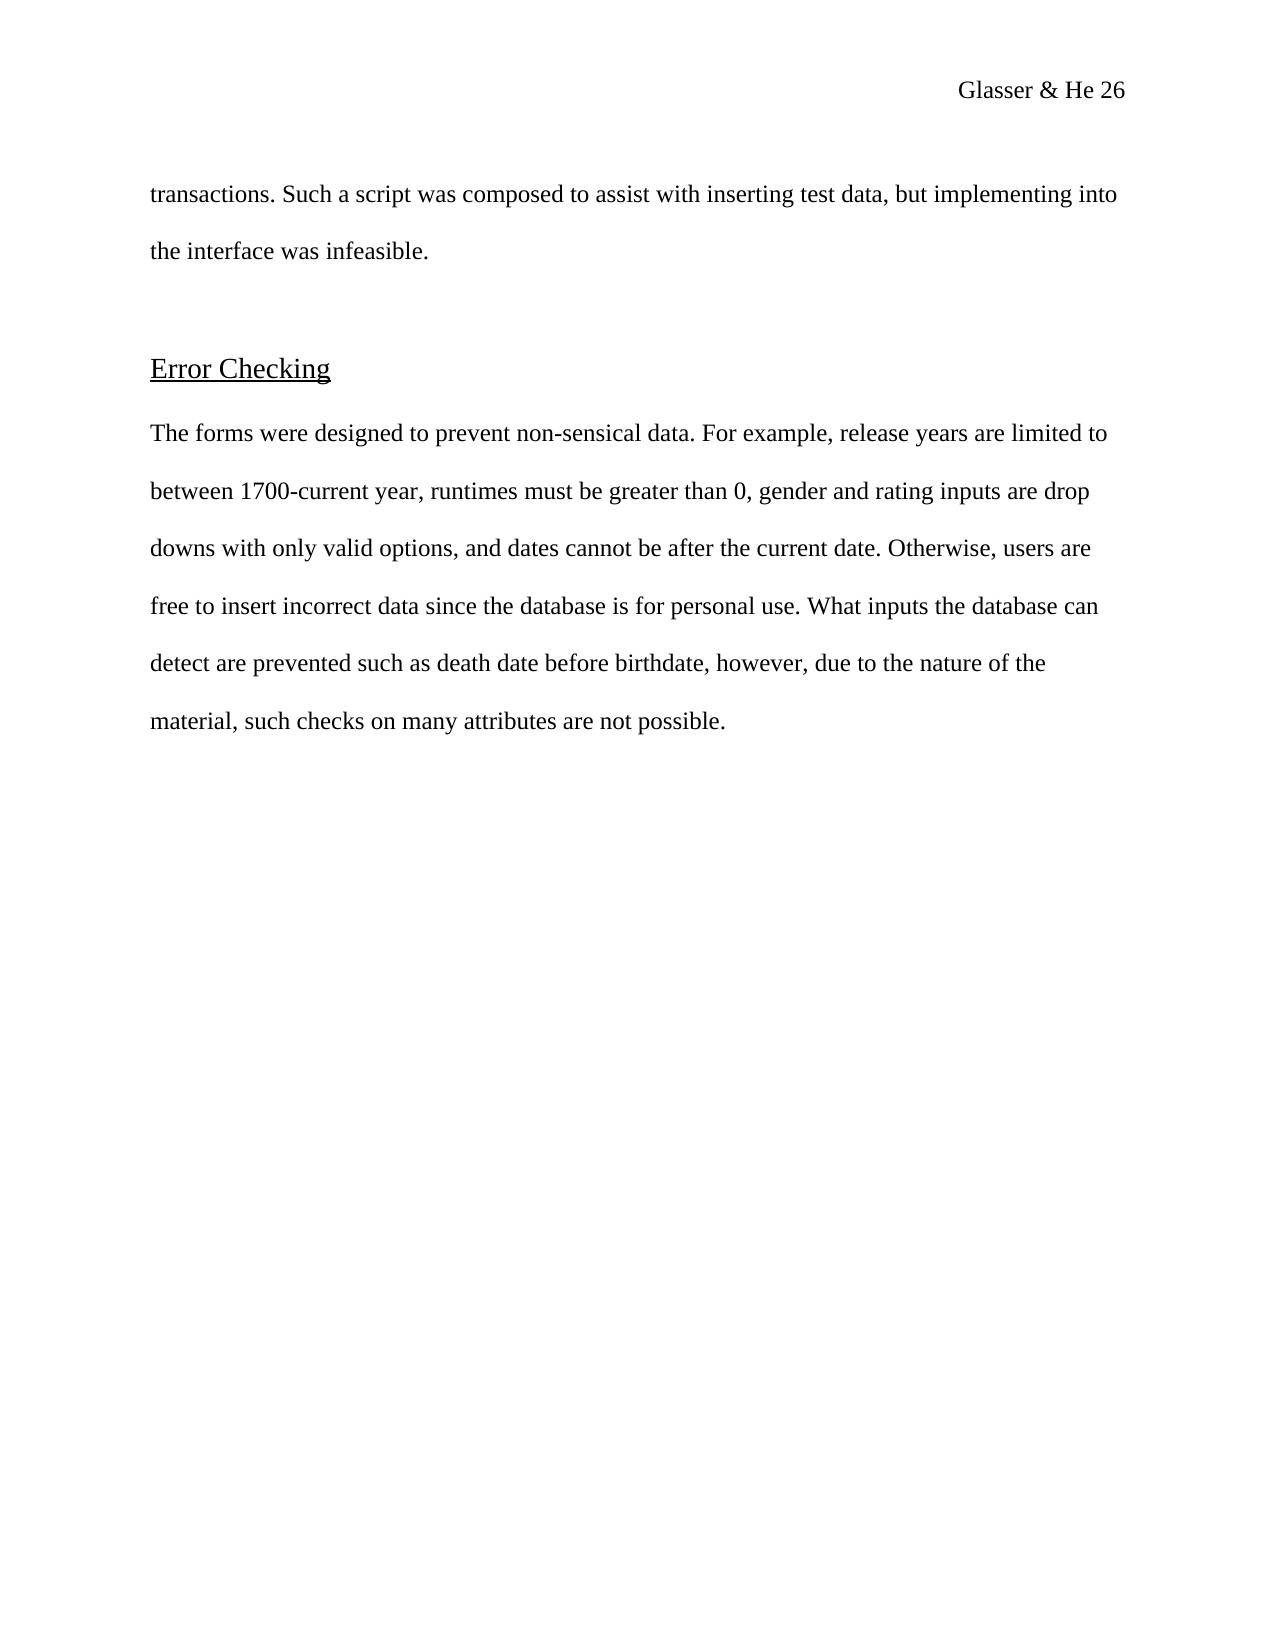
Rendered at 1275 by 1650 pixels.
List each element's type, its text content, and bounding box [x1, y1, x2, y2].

text The forms were designed to prevent non-sensical data. For example, release years are limited to between 1700-current year, runtimes must be greater than 0, gender and rating inputs are drop downs with only valid options, and dates cannot be after the current date. Otherwise, users are free to insert incorrect data since the database is for personal use. What inputs the database can detect are prevented such as death date before birthdate, however, due to the nature of the material, such checks on many attributes are not possible. [150, 418, 1125, 734]
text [150, 179, 1125, 265]
text Error Checking [150, 351, 1125, 385]
